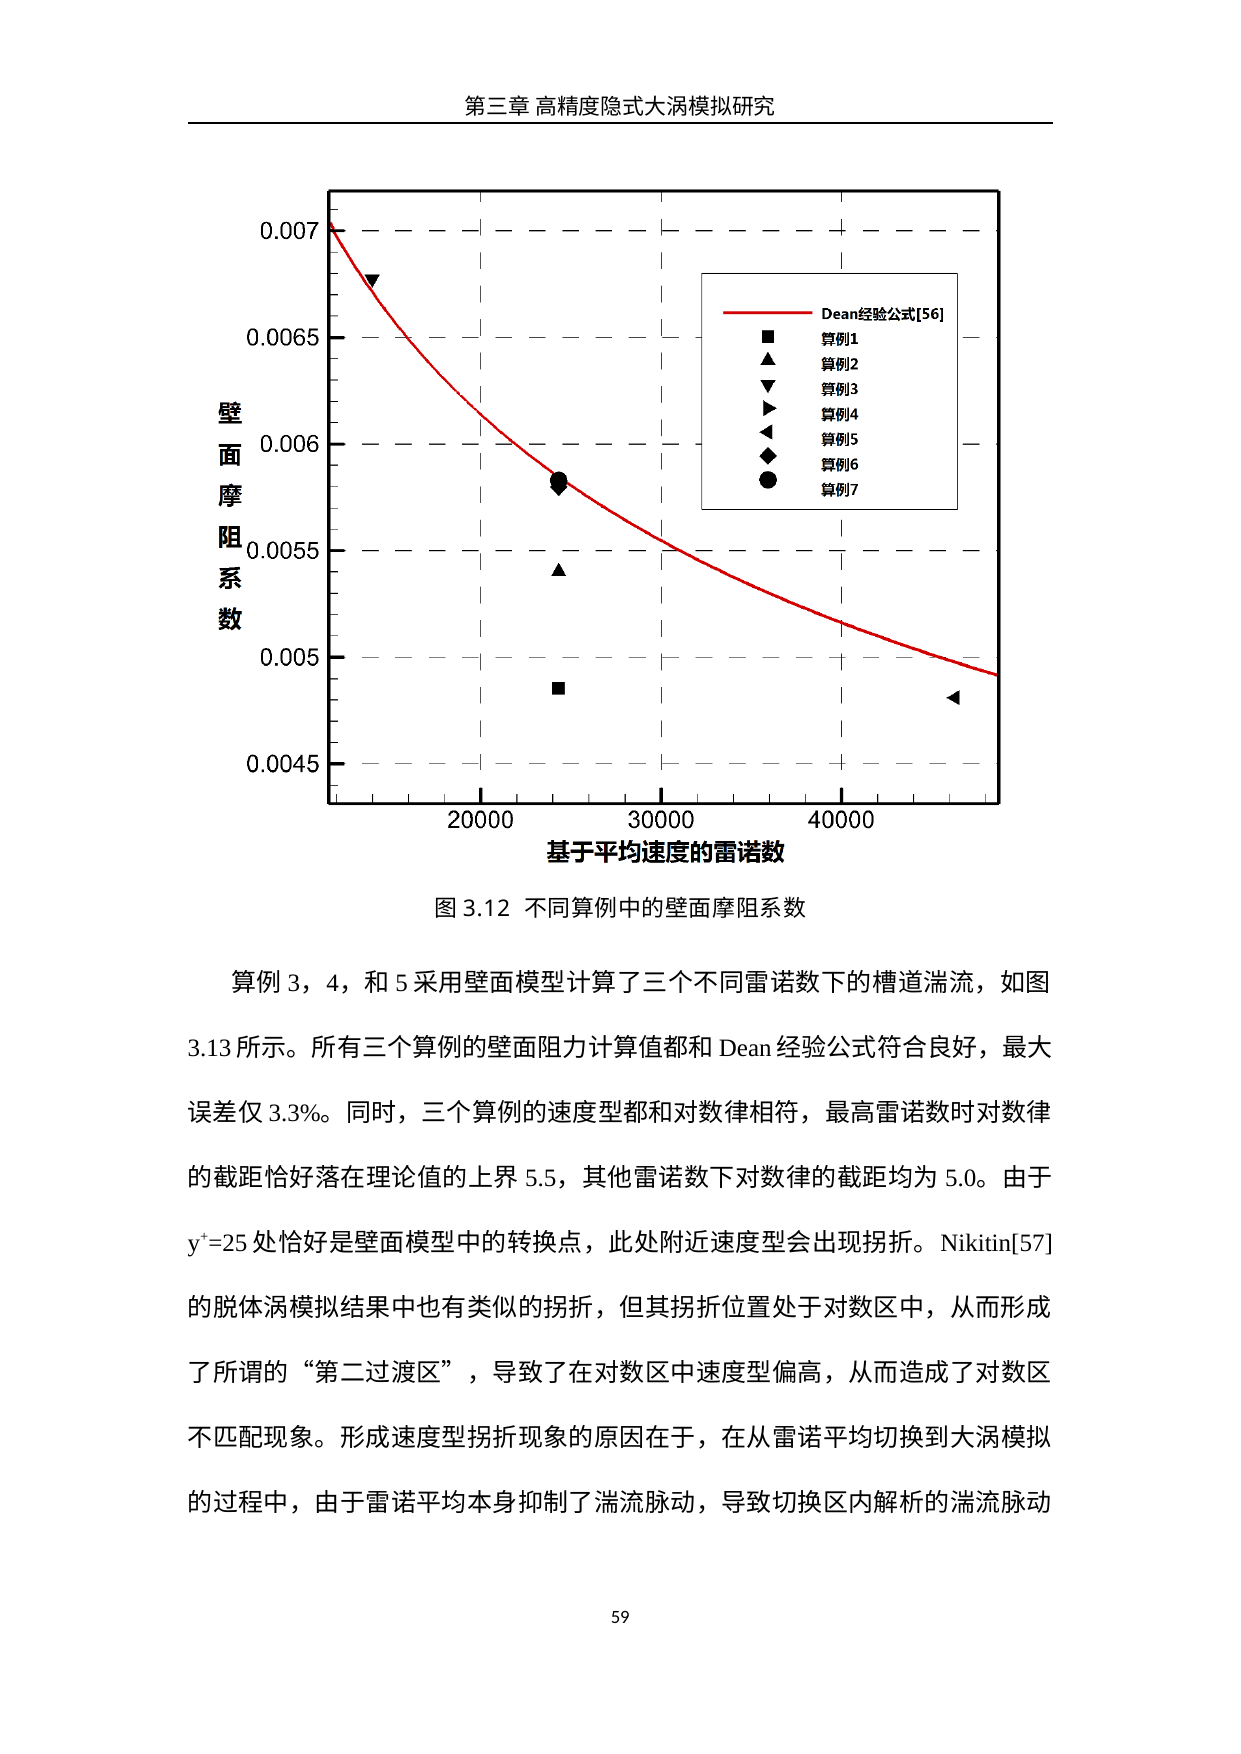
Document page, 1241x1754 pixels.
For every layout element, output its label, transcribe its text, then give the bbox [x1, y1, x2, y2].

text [187, 948, 1053, 1533]
picture [218, 162, 1022, 871]
text 图3.12 不同算例中的壁面摩阻系数 [187, 889, 1053, 923]
